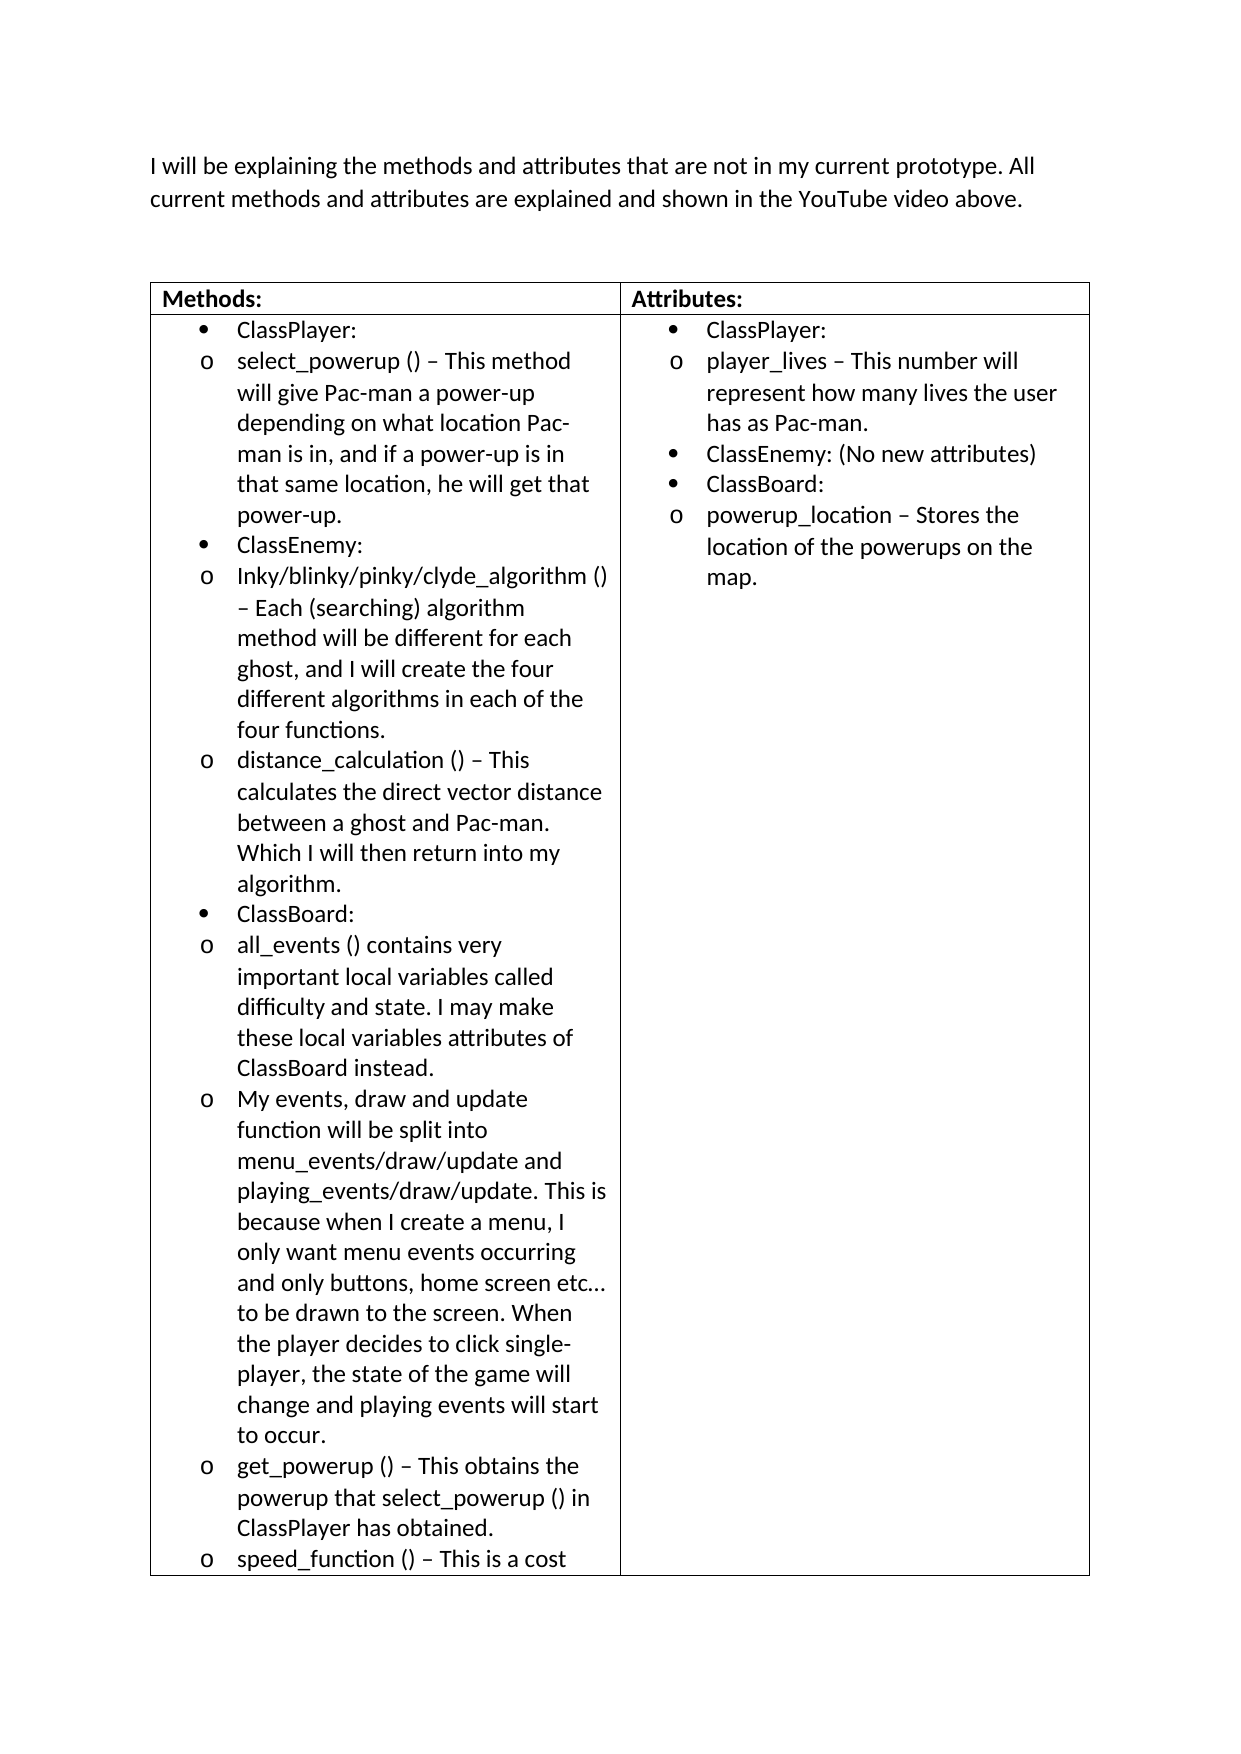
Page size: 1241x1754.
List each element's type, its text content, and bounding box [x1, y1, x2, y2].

text I will be explaining the methods and attributes that are not in my current prototype. All current methods and attributes are explained and shown in the YouTube video above. [150, 150, 1090, 213]
table_header Attributes: [621, 283, 1089, 314]
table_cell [621, 315, 1089, 1575]
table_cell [151, 315, 620, 1575]
table_header Methods: [151, 283, 620, 314]
